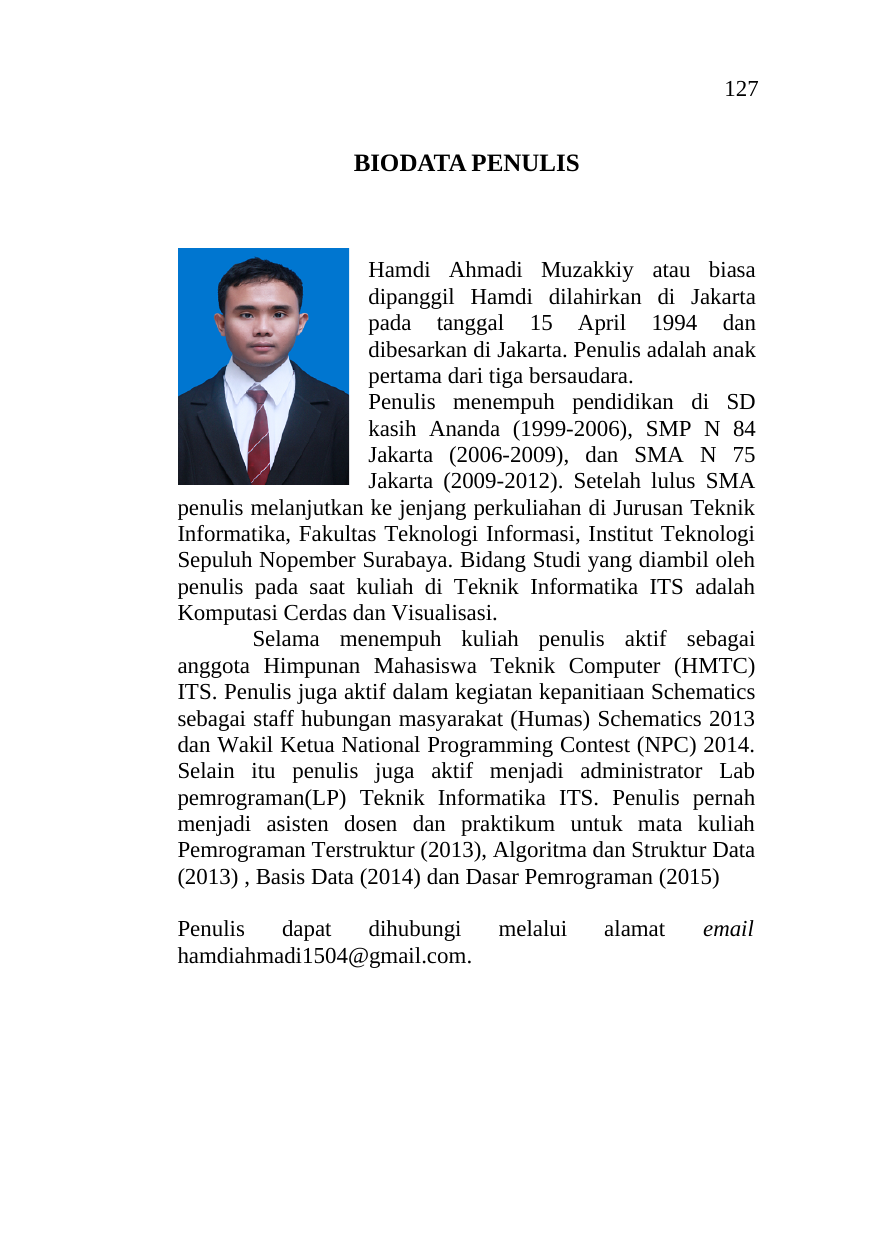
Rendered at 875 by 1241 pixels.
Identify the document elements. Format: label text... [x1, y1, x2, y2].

list Penulis dapat dihubungi melalui alamat email hamdiahmadi1504@gmail.com. [177, 915, 756, 968]
list Hamdi Ahmadi Muzakkiy atau biasa dipanggil Hamdi dilahirkan di Jakarta pada tanggal 15 April 1994 dan dibesarkan di Jakarta. Penulis adalah anak pertama dari tiga bersaudara. [349, 257, 756, 388]
subtitle BIODATA PENULIS [177, 148, 756, 176]
list Selama menempuh kuliah penulis aktif sebagai anggota Himpunan Mahasiswa Teknik Computer (HMTC) ITS. Penulis juga aktif dalam kegiatan kepanitiaan Schematics sebagai staff hubungan masyarakat (Humas) Schematics 2013 dan Wakil Ketua National Programming Contest (NPC) 2014. Selain itu penulis juga aktif menjadi administrator Lab pemrograman(LP) Teknik Informatika ITS. Penulis pernah menjadi asisten dosen dan praktikum untuk mata kuliah Pemrograman Terstruktur (2013), Algoritma dan Struktur Data (2013) , Basis Data (2014) dan Dasar Pemrograman (2015) [177, 626, 756, 889]
picture [177, 248, 349, 483]
list Penulis menempuh pendidikan di SD kasih Ananda (1999-2006), SMP N 84 Jakarta (2006-2009), dan SMA N 75 Jakarta (2009-2012). Setelah lulus SMA penulis melanjutkan ke jenjang perkuliahan di Jurusan Teknik Informatika, Fakultas Teknologi Informasi, Institut Teknologi Sepuluh Nopember Surabaya. Bidang Studi yang diambil oleh penulis pada saat kuliah di Teknik Informatika ITS adalah Komputasi Cerdas dan Visualisasi. [177, 388, 756, 626]
